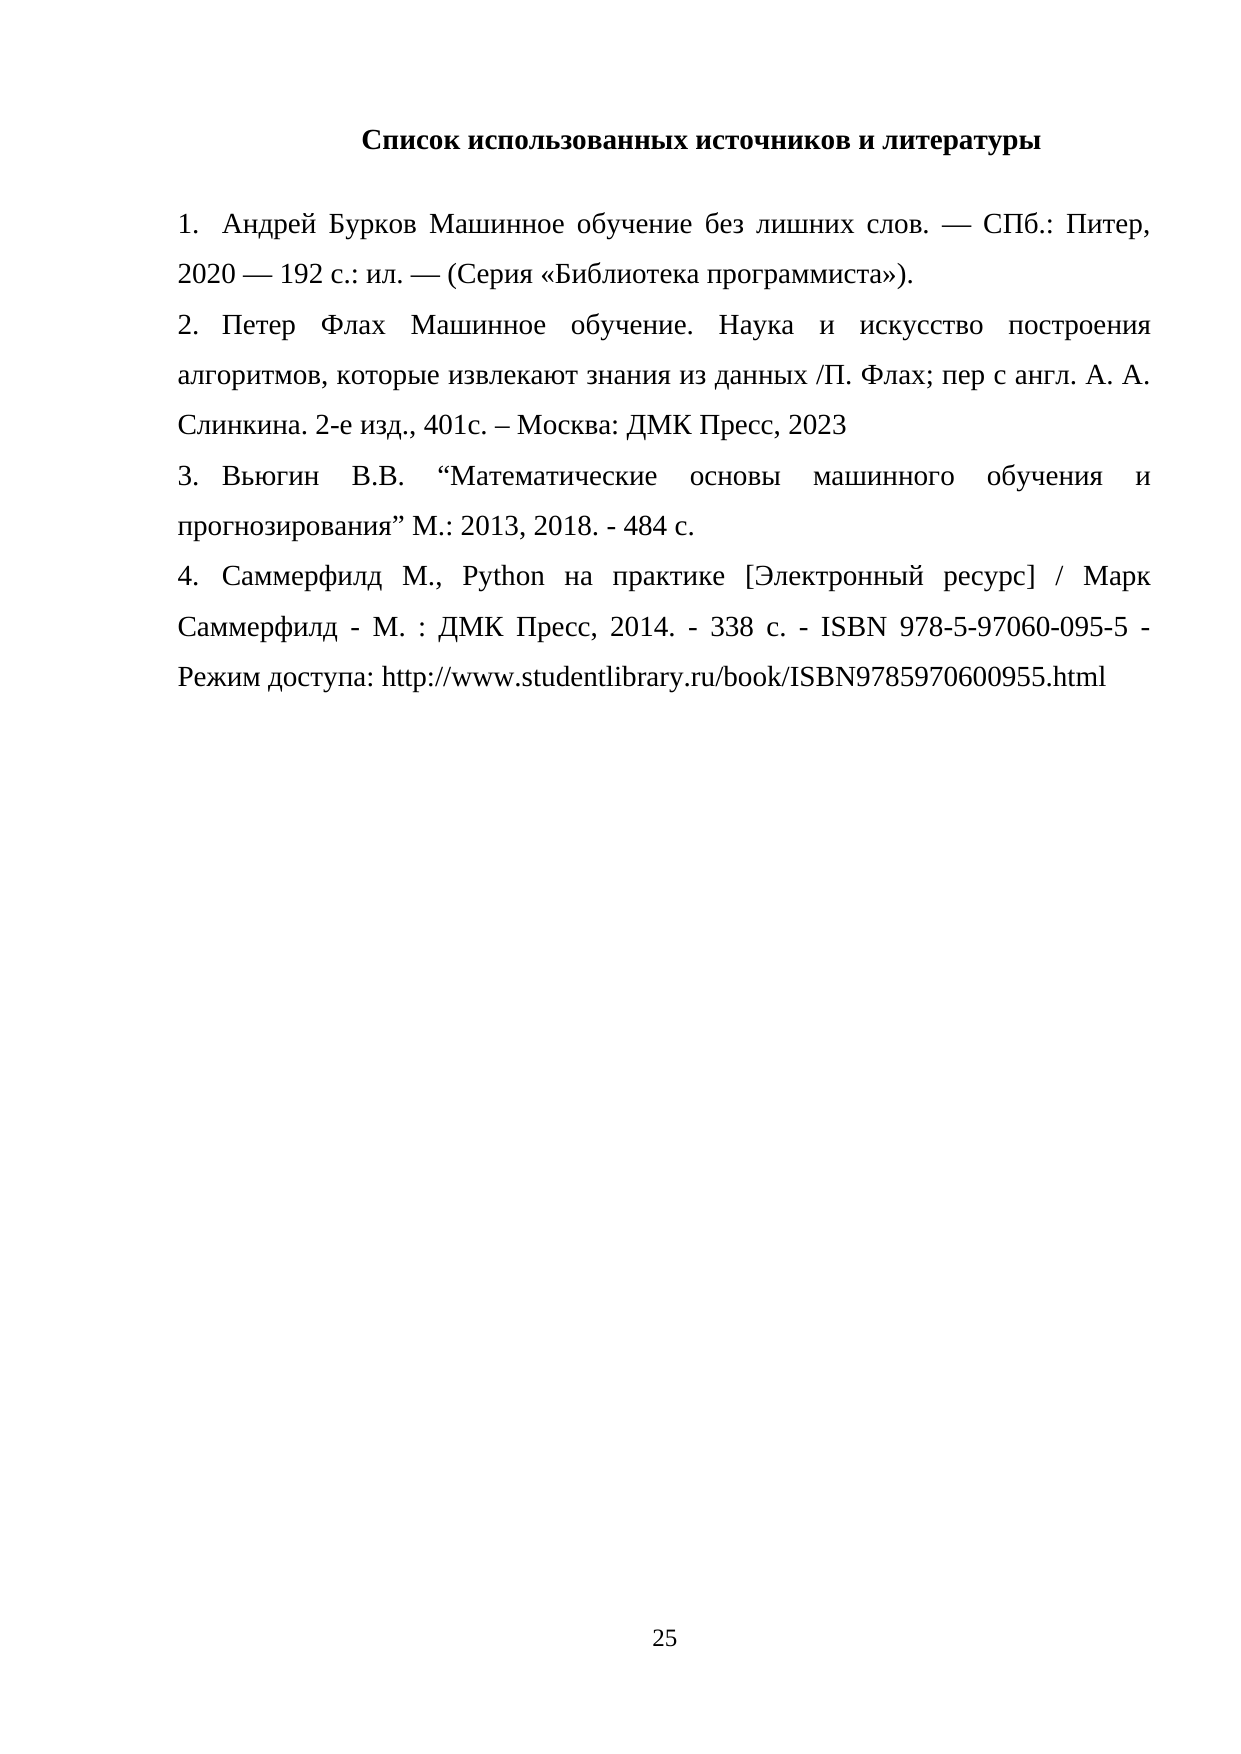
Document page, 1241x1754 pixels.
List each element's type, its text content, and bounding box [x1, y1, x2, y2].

list Андрей Бурков Машинное обучение без лишних слов. — СПб.: Питер, 2020 — 192 с.: ил. — (Серия «Библиотека программиста»). [177, 206, 1152, 290]
list Саммерфилд М., Python на практике [Электронный ресурс] / Марк Саммерфилд - М. : ДМК Пресс, 2014. - 338 с. - ISBN 978-5-97060-095-5 - Режим доступа: http://www.studentlibrary.ru/book/ISBN9785970600955.html [177, 558, 1152, 692]
list Вьюгин В.В. “Математические основы машинного обучения и прогнозирования” М.: 2013, 2018. - 484 с. [177, 458, 1152, 542]
text Список использованных источников и литературы [177, 122, 1152, 156]
list Петер Флах Машинное обучение. Наука и искусство построения алгоритмов, которые извлекают знания из данных /П. Флах; пер с англ. А. А. Слинкина. 2-е изд., 401с. – Москва: ДМК Пресс, 2023 [177, 307, 1152, 441]
